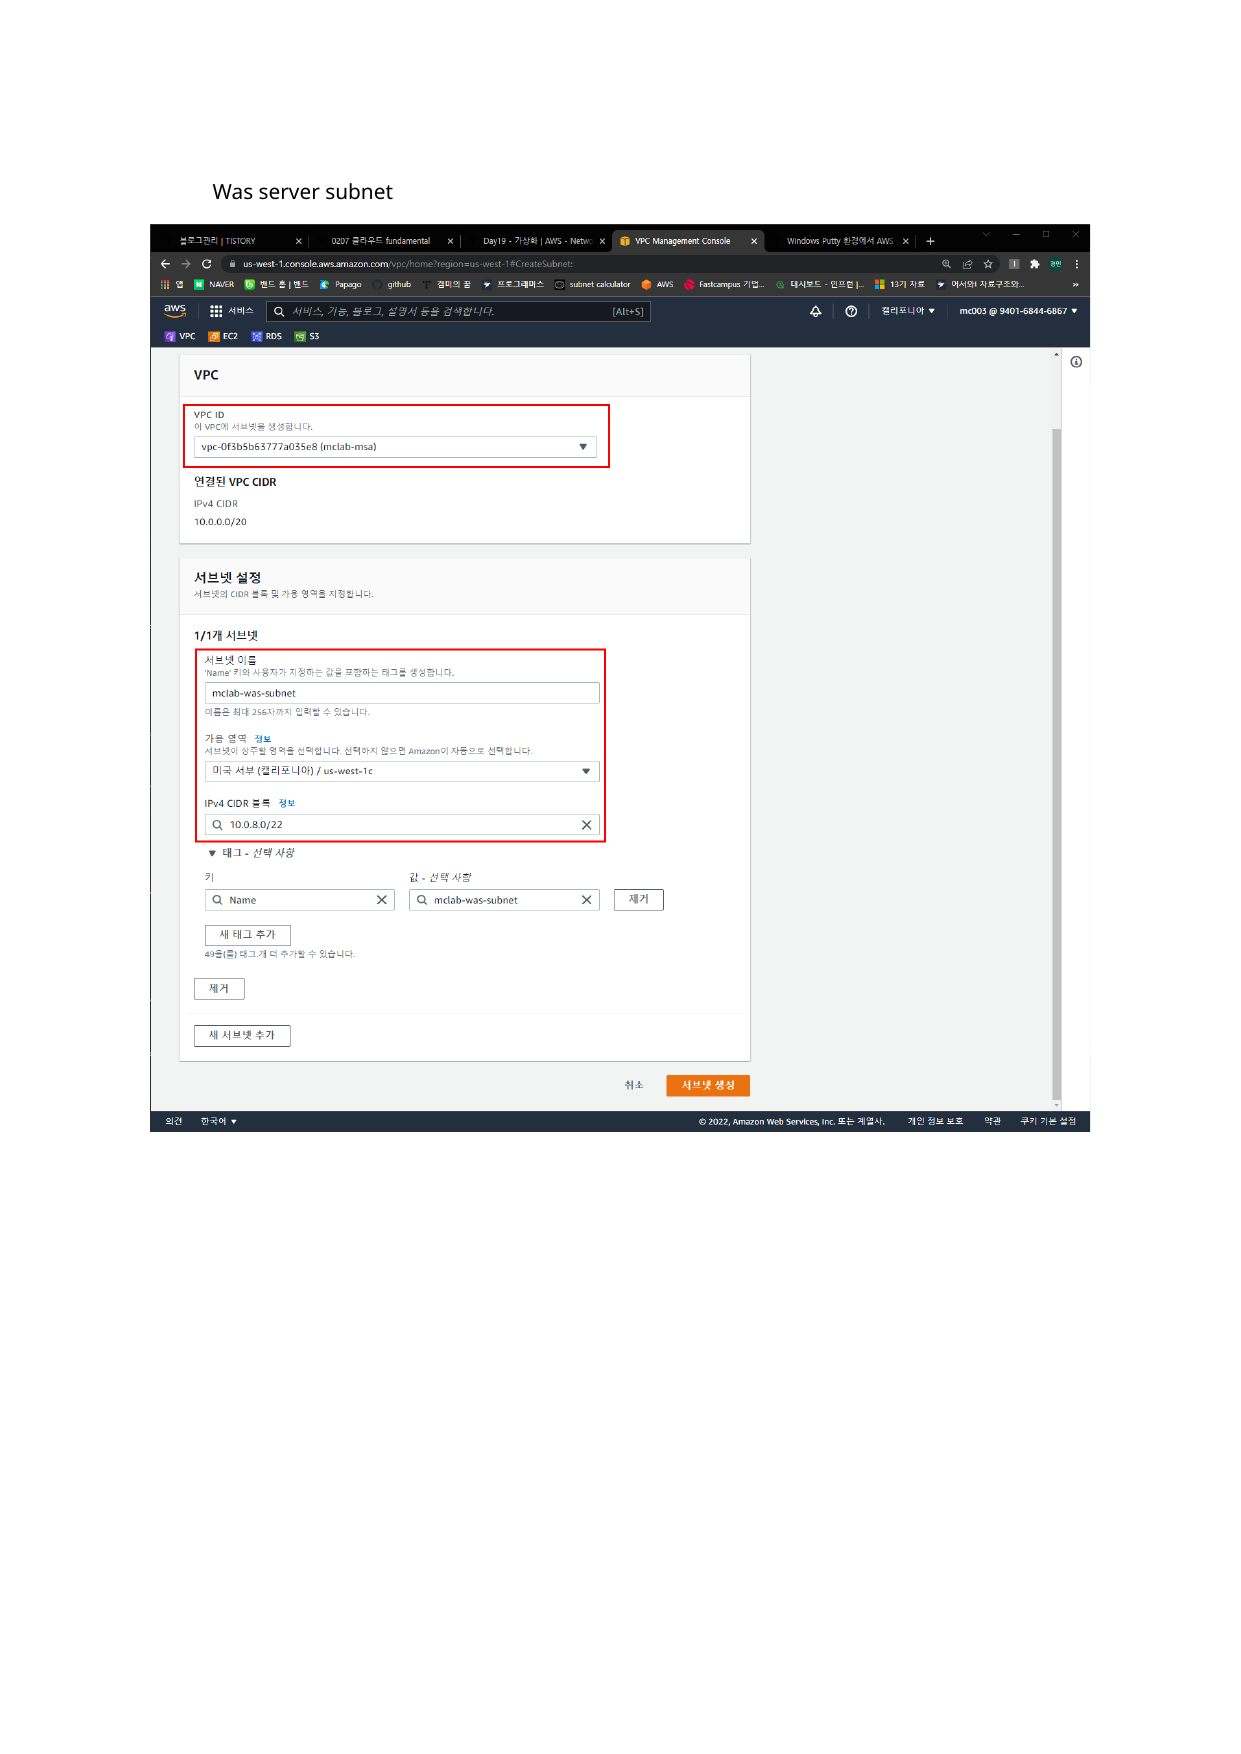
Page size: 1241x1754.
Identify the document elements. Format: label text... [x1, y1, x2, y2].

picture [150, 224, 1091, 1132]
subtitle Was server subnet [212, 177, 1090, 206]
